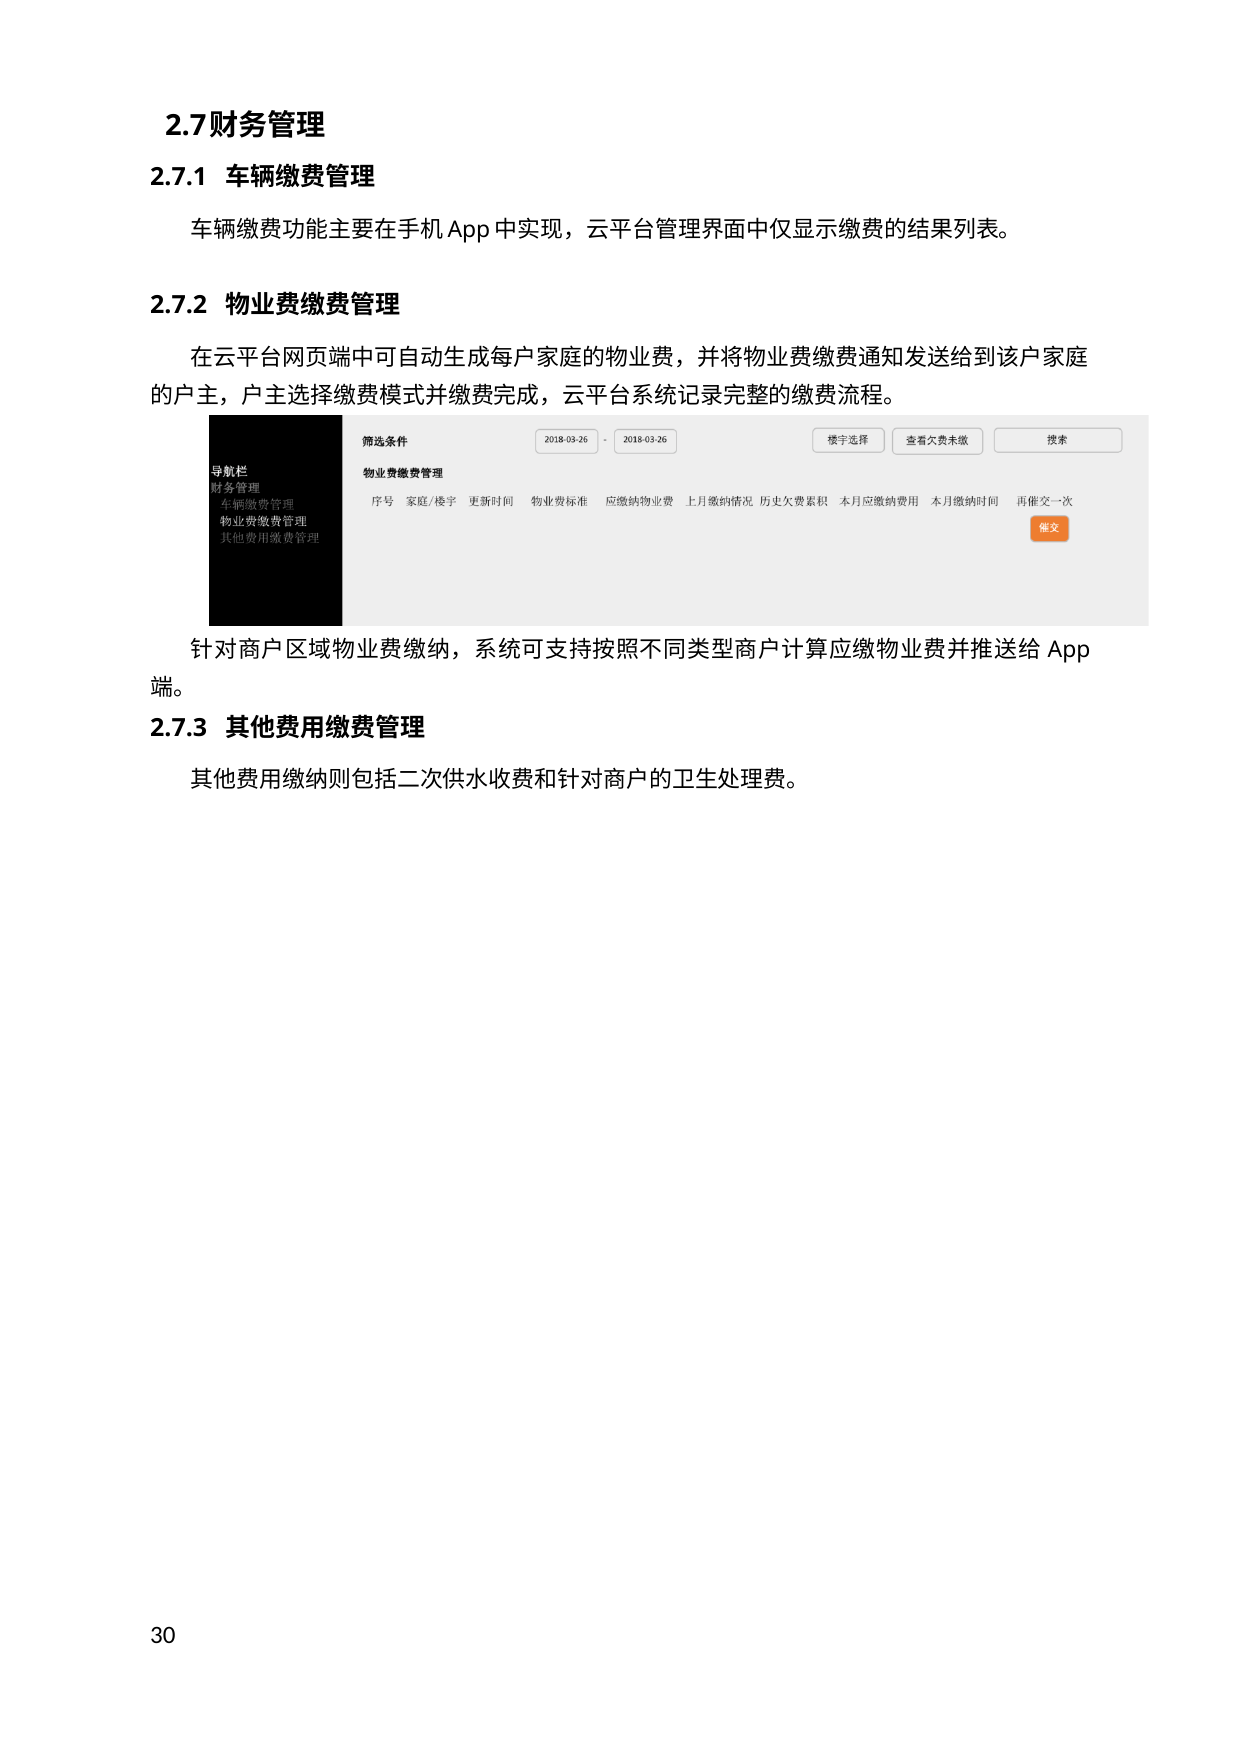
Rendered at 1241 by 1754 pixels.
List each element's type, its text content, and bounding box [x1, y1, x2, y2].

text 其他费用缴纳则包括二次供水收费和针对商户的卫生处理费。 [150, 761, 1090, 794]
text 在云平台网页端中可自动生成每户家庭的物业费，并将物业费缴费通知发送给到该户家庭的户主，户主选择缴费模式并缴费完成，云平台系统记录完整的缴费流程。 [150, 339, 1090, 411]
text 其他费用缴费管理 [150, 707, 1090, 743]
text 物业费缴费管理 [150, 285, 1090, 321]
text 财务管理 [165, 101, 1090, 144]
text 车辆缴费功能主要在手机App中实现，云平台管理界面中仅显示缴费的结果列表。 [150, 211, 1090, 244]
text 针对商户区域物业费缴纳，系统可支持按照不同类型商户计算应缴物业费并推送给App 端。 [150, 631, 1090, 702]
picture [209, 415, 1149, 626]
text 车辆缴费管理 [150, 156, 1090, 192]
